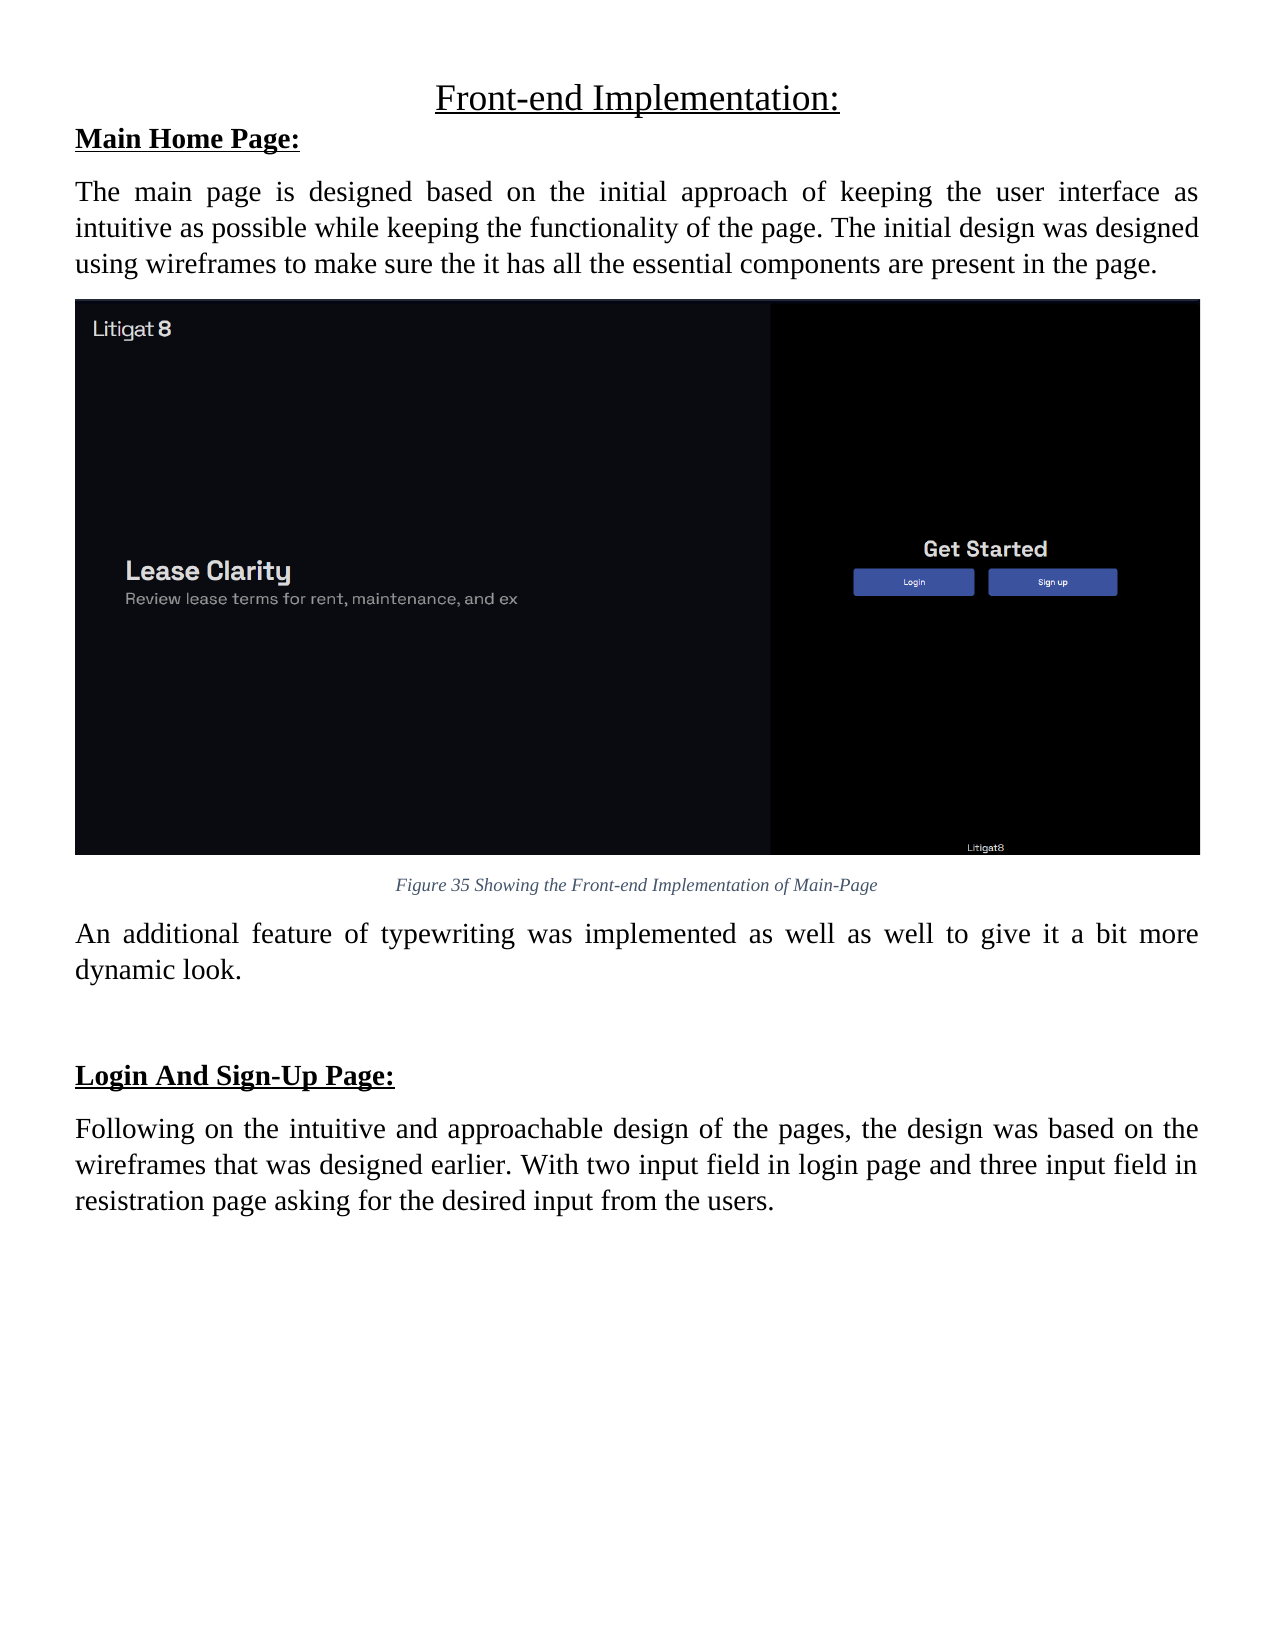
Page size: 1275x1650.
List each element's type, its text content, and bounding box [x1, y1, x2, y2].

text Main Home Page: [75, 122, 1200, 155]
text Login And Sign-Up Page: [75, 1058, 1200, 1092]
text An additional feature of typewriting was implemented as well as well to give it a bit more dynamic look. [75, 916, 1200, 986]
text Following on the intuitive and approachable design of the pages, the design was based on the wireframes that was designed earlier. With two input field in login page and three input field in resistration page asking for the desired input from the users. [75, 1111, 1200, 1217]
text The main page is designed based on the initial approach of keeping the user interface as intuitive as possible while keeping the functionality of the page. The initial design was designed using wireframes to make sure the it has all the essential components are present in the page. [75, 174, 1200, 280]
subtitle Front-end Implementation: [75, 75, 1200, 118]
text Figure 35 Showing the Front-end Implementation of Main-Page [75, 874, 1200, 896]
picture [75, 299, 1200, 855]
